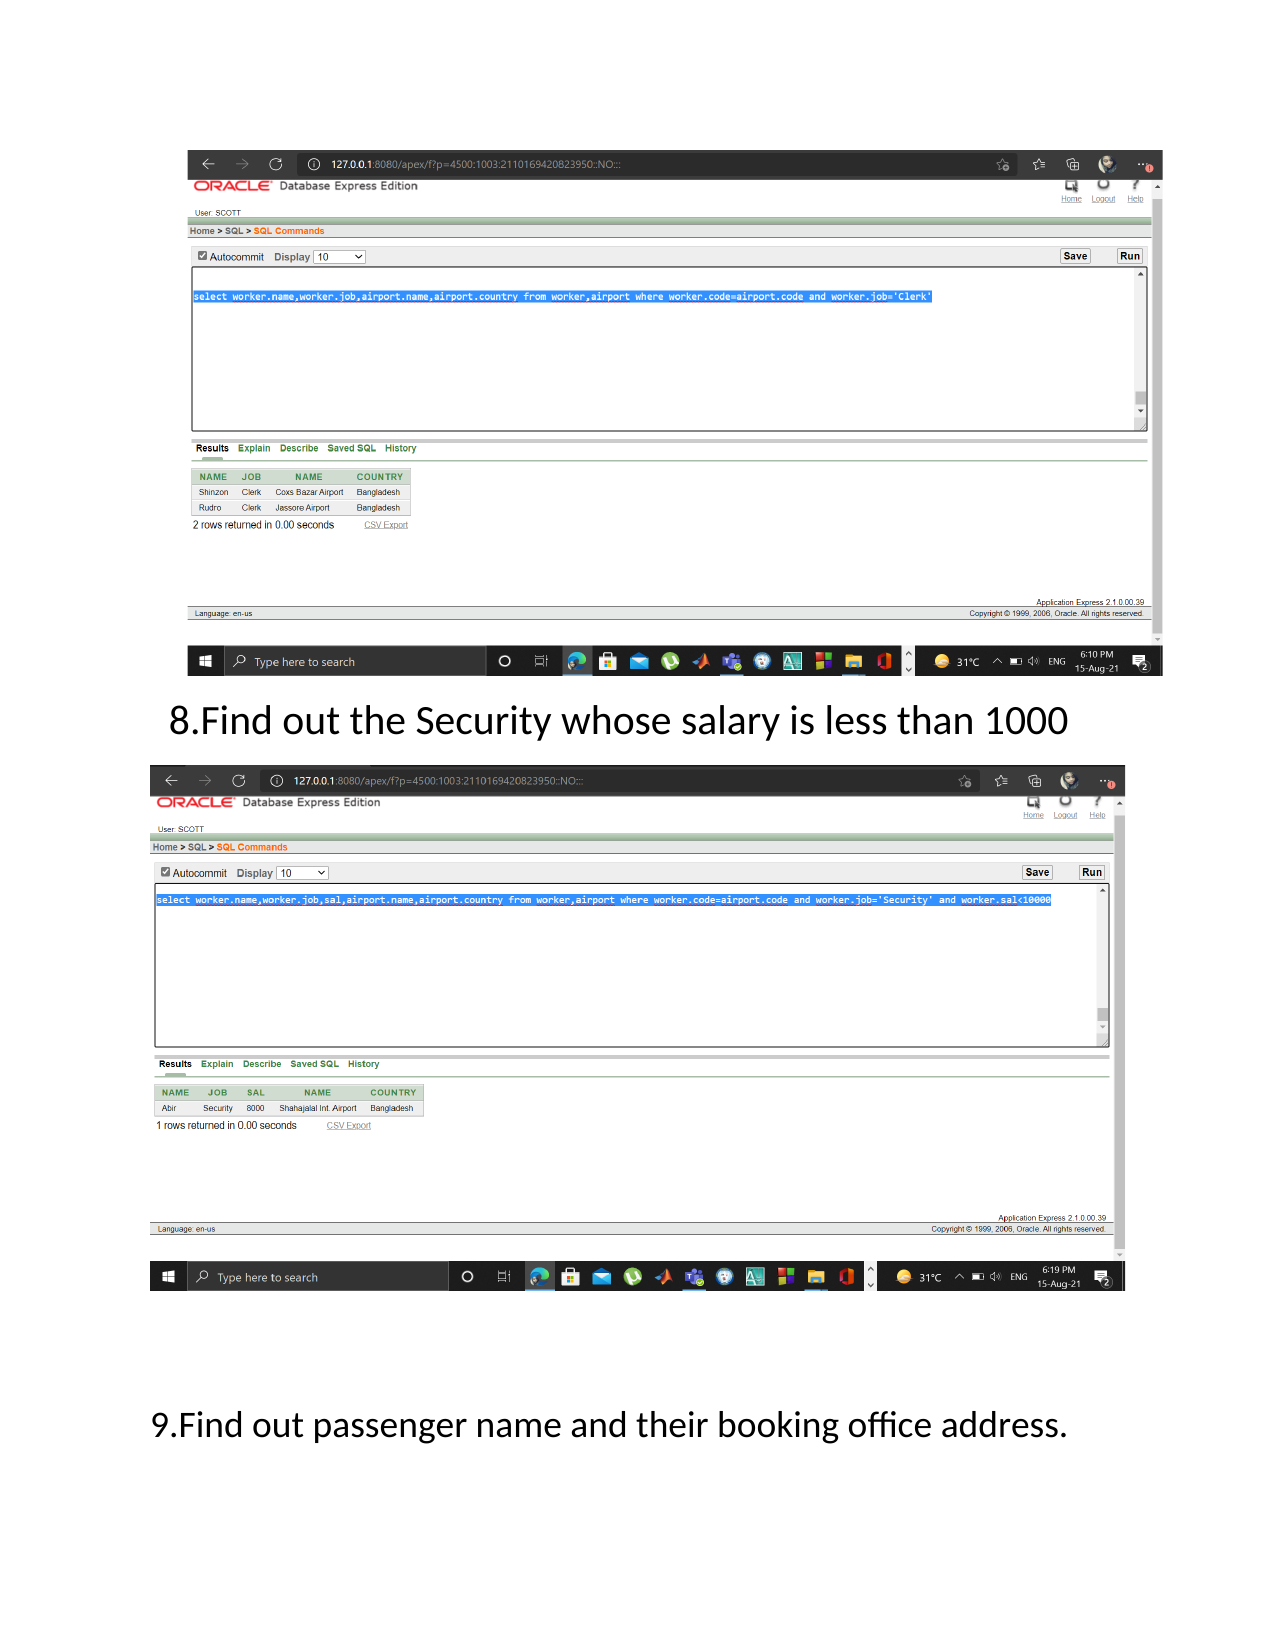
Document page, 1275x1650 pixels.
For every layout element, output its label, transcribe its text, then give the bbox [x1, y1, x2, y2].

picture [187, 150, 1163, 676]
text 9.Find out passenger name and their booking office address. [150, 1401, 1125, 1446]
text 8.Find out the Security whose salary is less than 1000 [150, 694, 1125, 745]
picture [150, 765, 1125, 1291]
